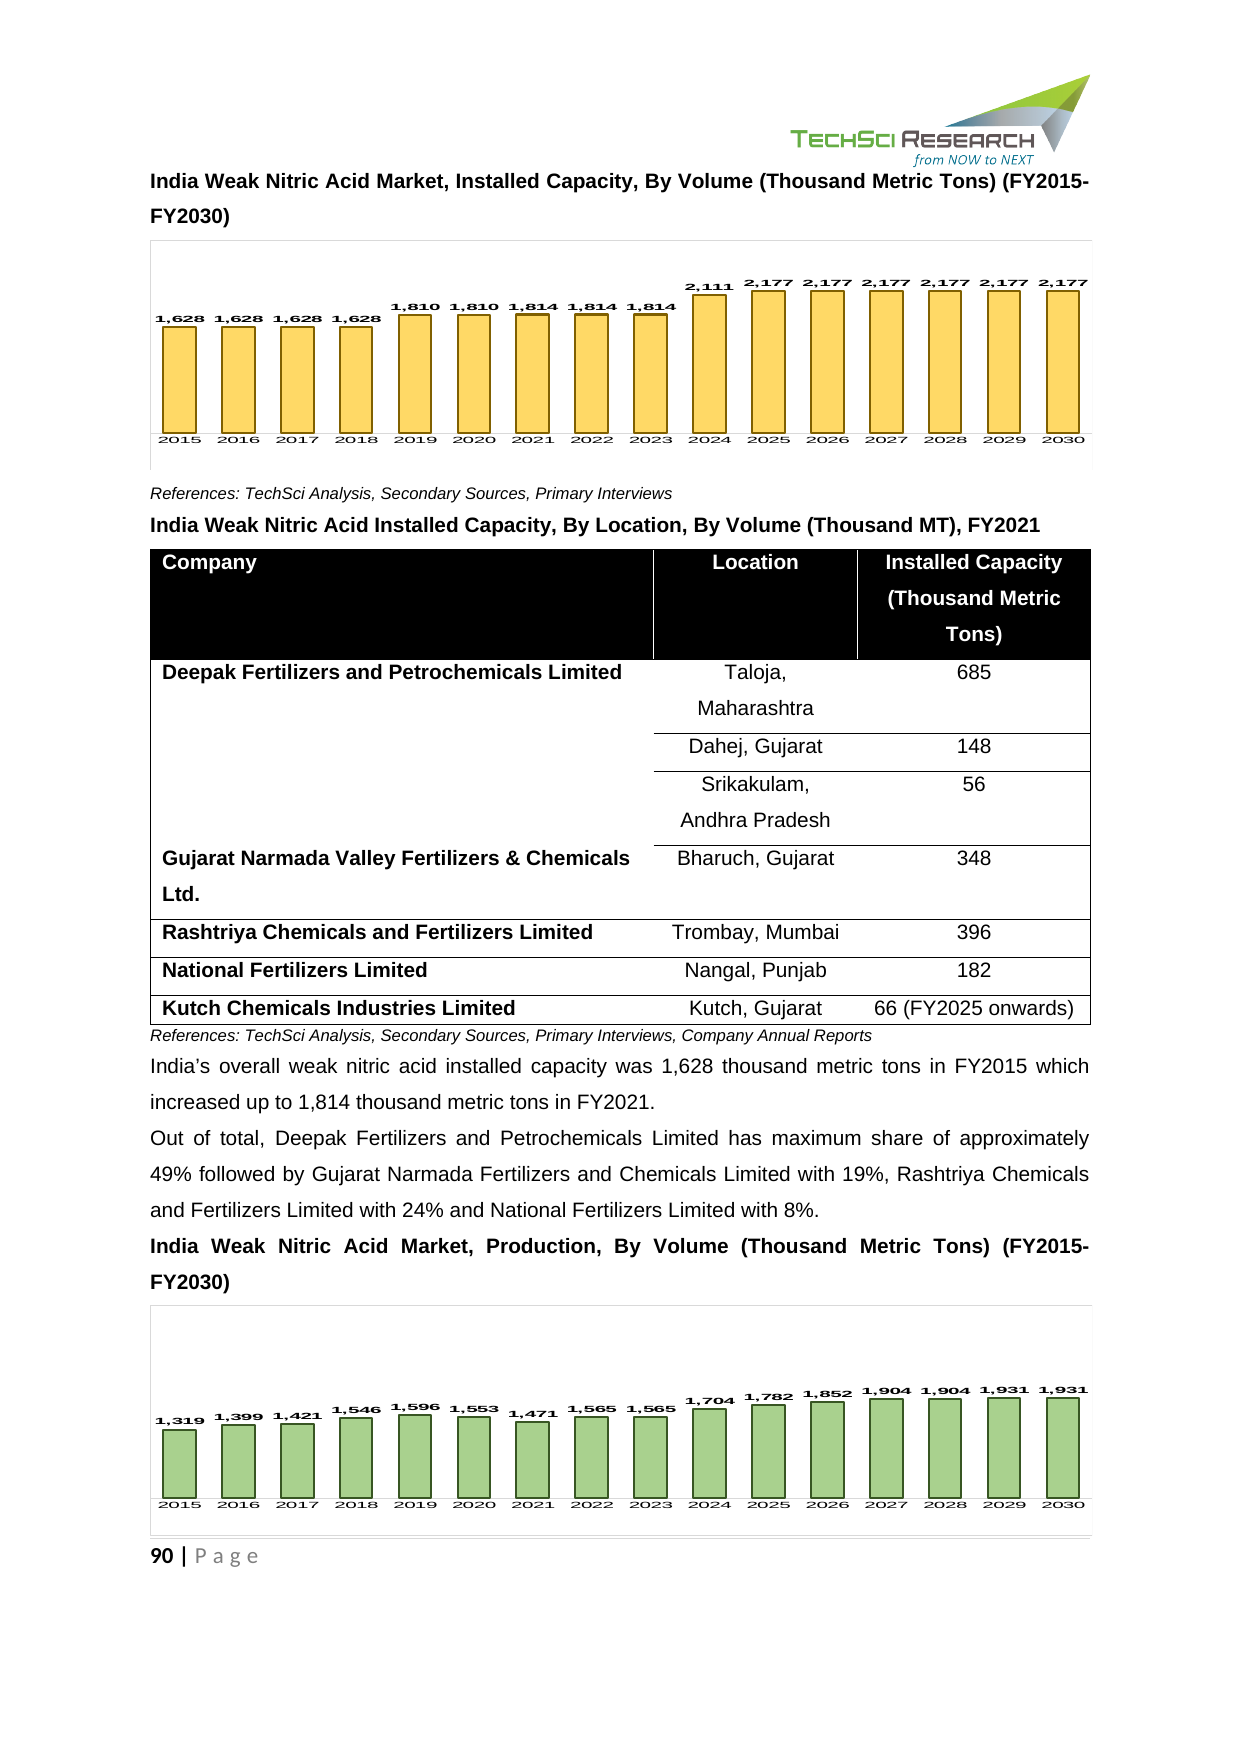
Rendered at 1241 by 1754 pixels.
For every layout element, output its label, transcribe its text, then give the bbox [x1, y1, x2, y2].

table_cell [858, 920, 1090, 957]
text India Weak Nitric Acid Installed Capacity, By Location, By Volume (Thousand MT), FY2021 [150, 513, 1090, 537]
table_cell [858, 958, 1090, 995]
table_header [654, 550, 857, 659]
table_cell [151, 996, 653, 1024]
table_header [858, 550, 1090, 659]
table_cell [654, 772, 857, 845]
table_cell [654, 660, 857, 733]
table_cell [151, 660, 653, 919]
text References: TechSci Analysis, Secondary Sources, Primary Interviews, Company Annual Reports [150, 1025, 1090, 1044]
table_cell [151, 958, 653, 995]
text Out of total, Deepak Fertilizers and Petrochemicals Limited has maximum share of approximately 49% followed by Gujarat Narmada Fertilizers and Chemicals Limited with 19%, Rashtriya Chemicals and Fertilizers Limited with 24% and National Fertilizers Limited with 8%. [150, 1126, 1090, 1222]
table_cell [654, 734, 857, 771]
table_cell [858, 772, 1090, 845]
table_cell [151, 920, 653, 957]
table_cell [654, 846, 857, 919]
picture [788, 73, 1091, 169]
text India’s overall weak nitric acid installed capacity was 1,628 thousand metric tons in FY2015 which increased up to 1,814 thousand metric tons in FY2021. [150, 1054, 1090, 1114]
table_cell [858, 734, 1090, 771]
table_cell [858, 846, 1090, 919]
text References: TechSci Analysis, Secondary Sources, Primary Interviews [150, 484, 1090, 503]
text India Weak Nitric Acid Market, Installed Capacity, By Volume (Thousand Metric Tons) (FY2015-FY2030) [150, 168, 1090, 228]
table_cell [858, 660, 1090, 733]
text India Weak Nitric Acid Market, Production, By Volume (Thousand Metric Tons) (FY2015-FY2030) [150, 1234, 1090, 1294]
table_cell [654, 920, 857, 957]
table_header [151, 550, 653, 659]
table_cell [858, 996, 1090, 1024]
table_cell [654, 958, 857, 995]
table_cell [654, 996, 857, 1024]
